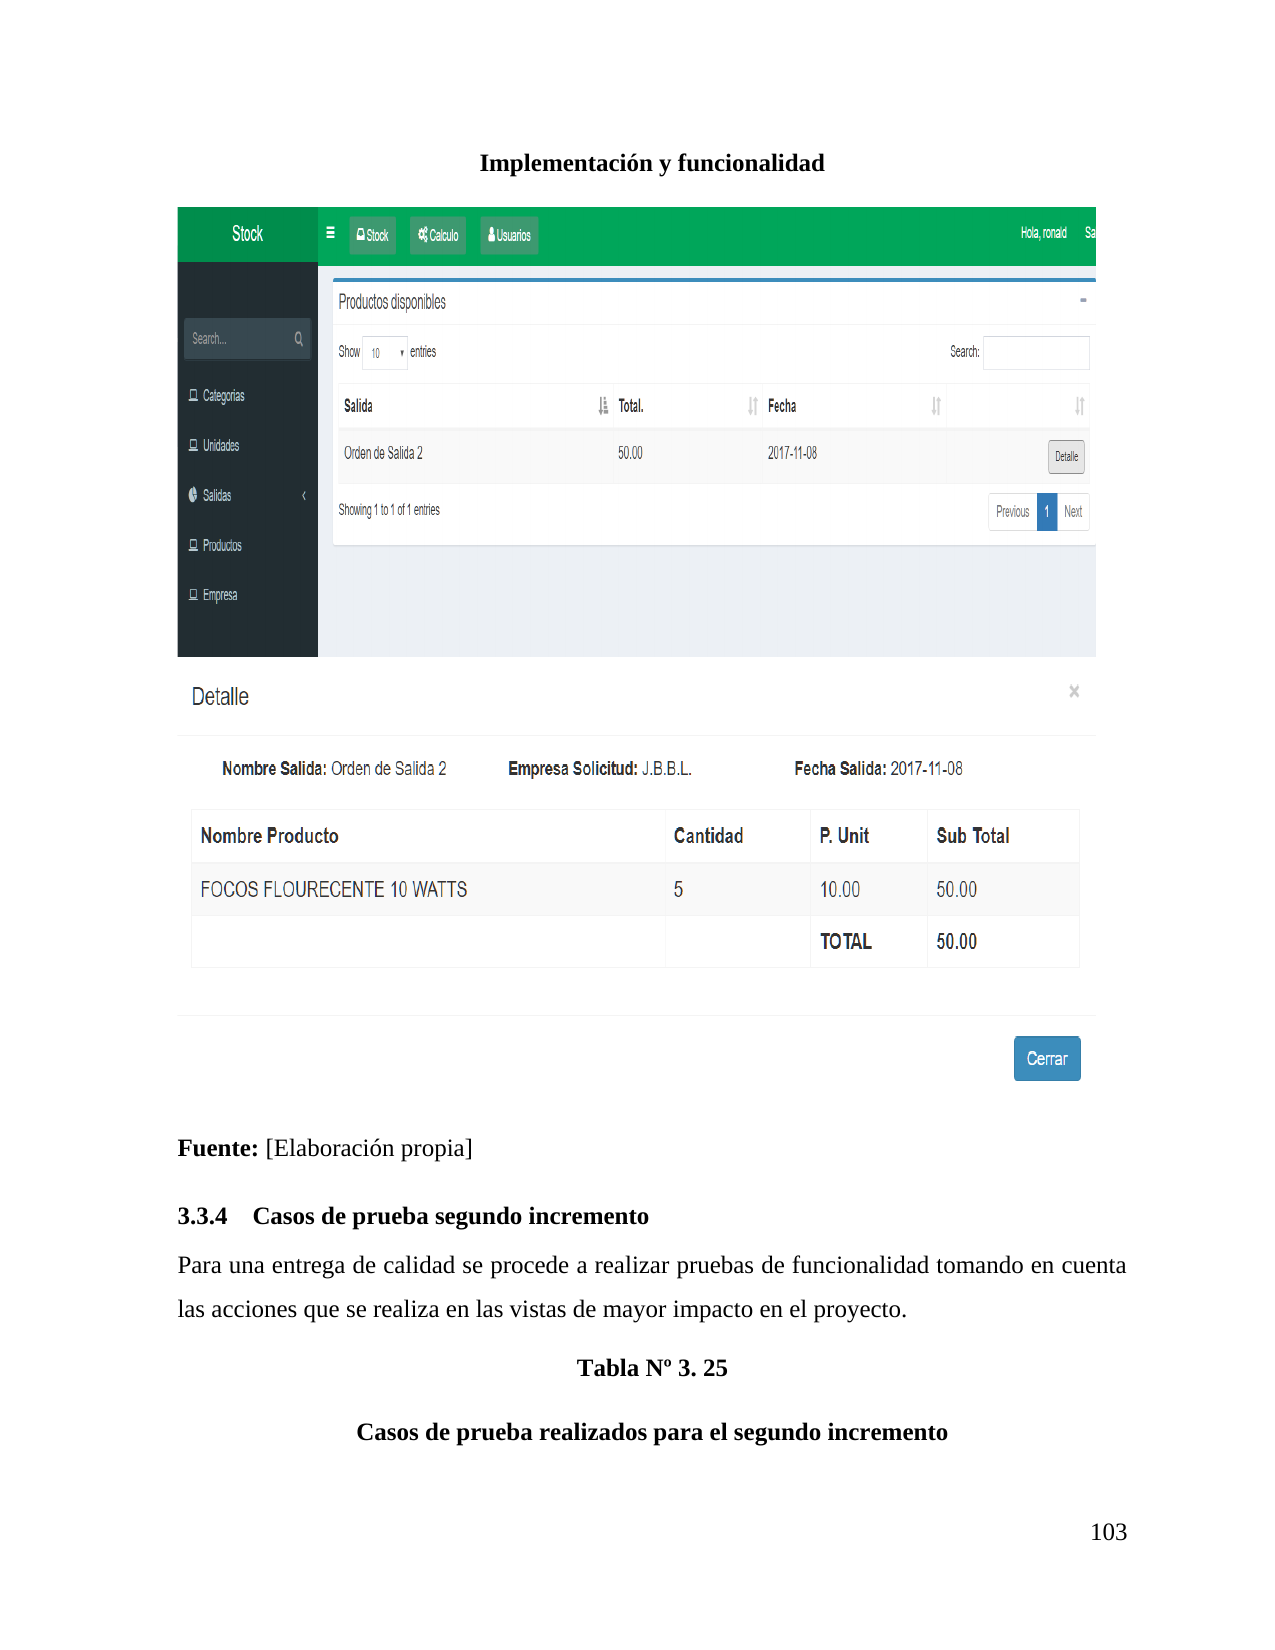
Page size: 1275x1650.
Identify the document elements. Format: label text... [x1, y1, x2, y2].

text Para una entrega de calidad se procede a realizar pruebas de funcionalidad tomando en cuenta las acciones que se realiza en las vistas de mayor impacto en el proyecto. [177, 1251, 1127, 1322]
subtitle Casos de prueba segundo incremento [177, 1201, 1127, 1230]
text Implementación y funcionalidad [177, 148, 1127, 176]
picture [177, 670, 1096, 1102]
text Casos de prueba realizados para el segundo incremento [177, 1417, 1127, 1446]
picture [177, 207, 1096, 657]
text Fuente: [Elaboración propia] [177, 1133, 1127, 1162]
